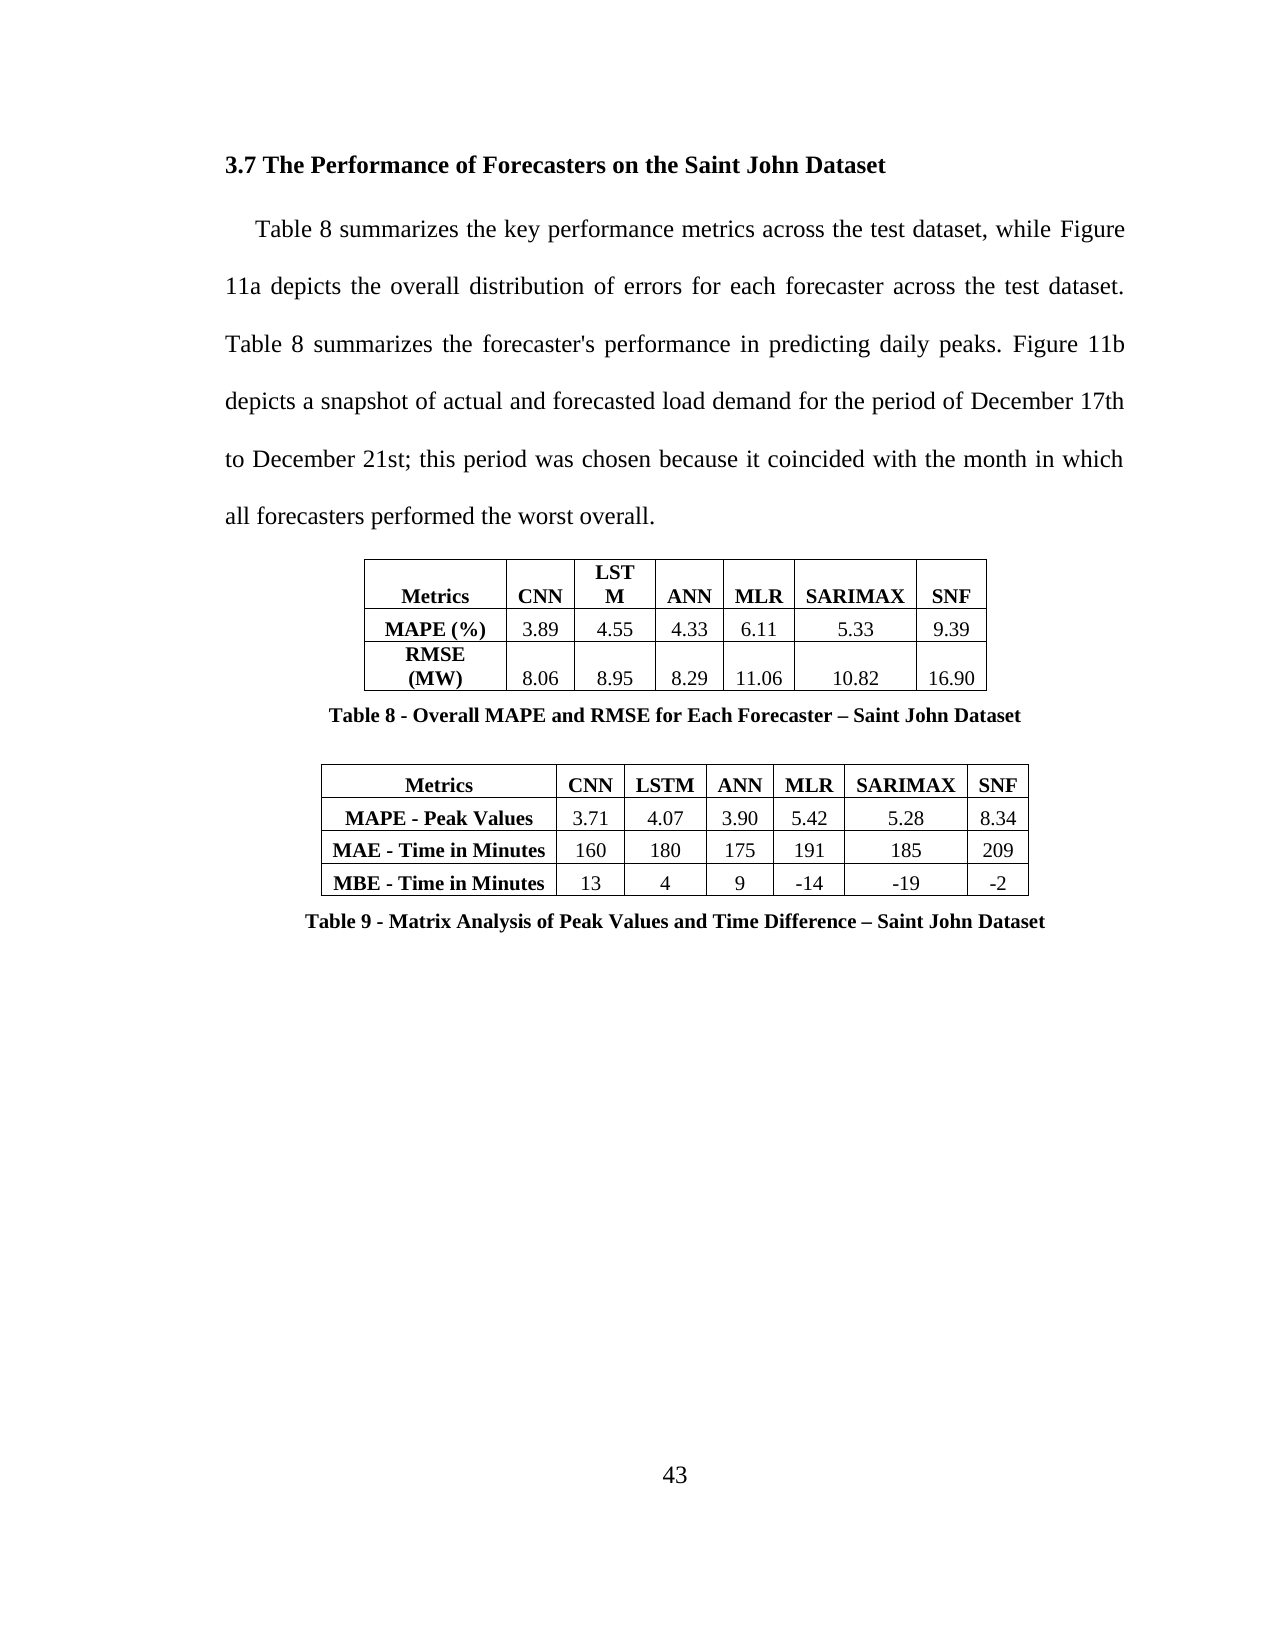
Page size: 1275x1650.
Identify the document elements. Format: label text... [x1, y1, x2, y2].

table_cell 6.11 [724, 609, 794, 641]
table_cell 8.34 [968, 798, 1028, 830]
table_header CNN [557, 765, 624, 797]
table_cell 185 [845, 831, 967, 862]
table_cell MAPE (%) [365, 609, 506, 641]
table_header SNF [917, 560, 986, 608]
table_cell 9 [707, 864, 773, 895]
table_cell MBE - Time in Minutes [322, 864, 556, 895]
table_cell 11.06 [724, 642, 794, 690]
table_cell 8.29 [656, 642, 723, 690]
table_header LSTM [625, 765, 706, 797]
table_cell 4.07 [625, 798, 706, 830]
table_cell 209 [968, 831, 1028, 862]
table_cell 3.90 [707, 798, 773, 830]
table_cell 4.55 [575, 609, 655, 641]
table_cell 13 [557, 864, 624, 895]
text Table - Matrix Analysis of Peak Values and Time Difference – Saint John Dataset [225, 909, 1125, 933]
table_header LSTM [575, 560, 655, 608]
table_cell 16.90 [917, 642, 986, 690]
table_header SARIMAX [845, 765, 967, 797]
table_cell MAE - Time in Minutes [322, 831, 556, 862]
table_header ANN [707, 765, 773, 797]
table_cell 10.82 [795, 642, 916, 690]
table_header ANN [656, 560, 723, 608]
text summarizes the key performance metrics across the test dataset, while a depicts the overall distribution of errors for each forecaster across the test dataset. summarizes the forecaster's performance in predicting daily peaks. b depicts a snapshot of actual and forecasted load demand for the period of December 17th to December 21st; this period was chosen because it coincided with the month in which all forecasters performed the worst overall. [225, 214, 1125, 530]
table_cell 175 [707, 831, 773, 862]
table_cell 5.42 [774, 798, 844, 830]
subtitle 3.7 The Performance of Forecasters on the Saint John Dataset [225, 150, 1125, 179]
table_cell -2 [968, 864, 1028, 895]
table_header SNF [968, 765, 1028, 797]
table_header MLR [774, 765, 844, 797]
table_cell 8.06 [507, 642, 574, 690]
table_cell RMSE (MW) [365, 642, 506, 690]
table_cell 4.33 [656, 609, 723, 641]
table_cell 5.28 [845, 798, 967, 830]
table_cell 191 [774, 831, 844, 862]
table_header Metrics [322, 765, 556, 797]
text Table - Overall MAPE and RMSE for Each Forecaster – Saint John Dataset [225, 703, 1125, 727]
table_cell 180 [625, 831, 706, 862]
table_cell -14 [774, 864, 844, 895]
table_cell 160 [557, 831, 624, 862]
table_cell MAPE - Peak Values [322, 798, 556, 830]
table_header CNN [507, 560, 574, 608]
table_cell 3.71 [557, 798, 624, 830]
table_header Metrics [365, 560, 506, 608]
table_cell 9.39 [917, 609, 986, 641]
table_cell 3.89 [507, 609, 574, 641]
table_cell 4 [625, 864, 706, 895]
table_cell -19 [845, 864, 967, 895]
table_header MLR [724, 560, 794, 608]
table_cell 8.95 [575, 642, 655, 690]
table_cell 5.33 [795, 609, 916, 641]
table_header SARIMAX [795, 560, 916, 608]
